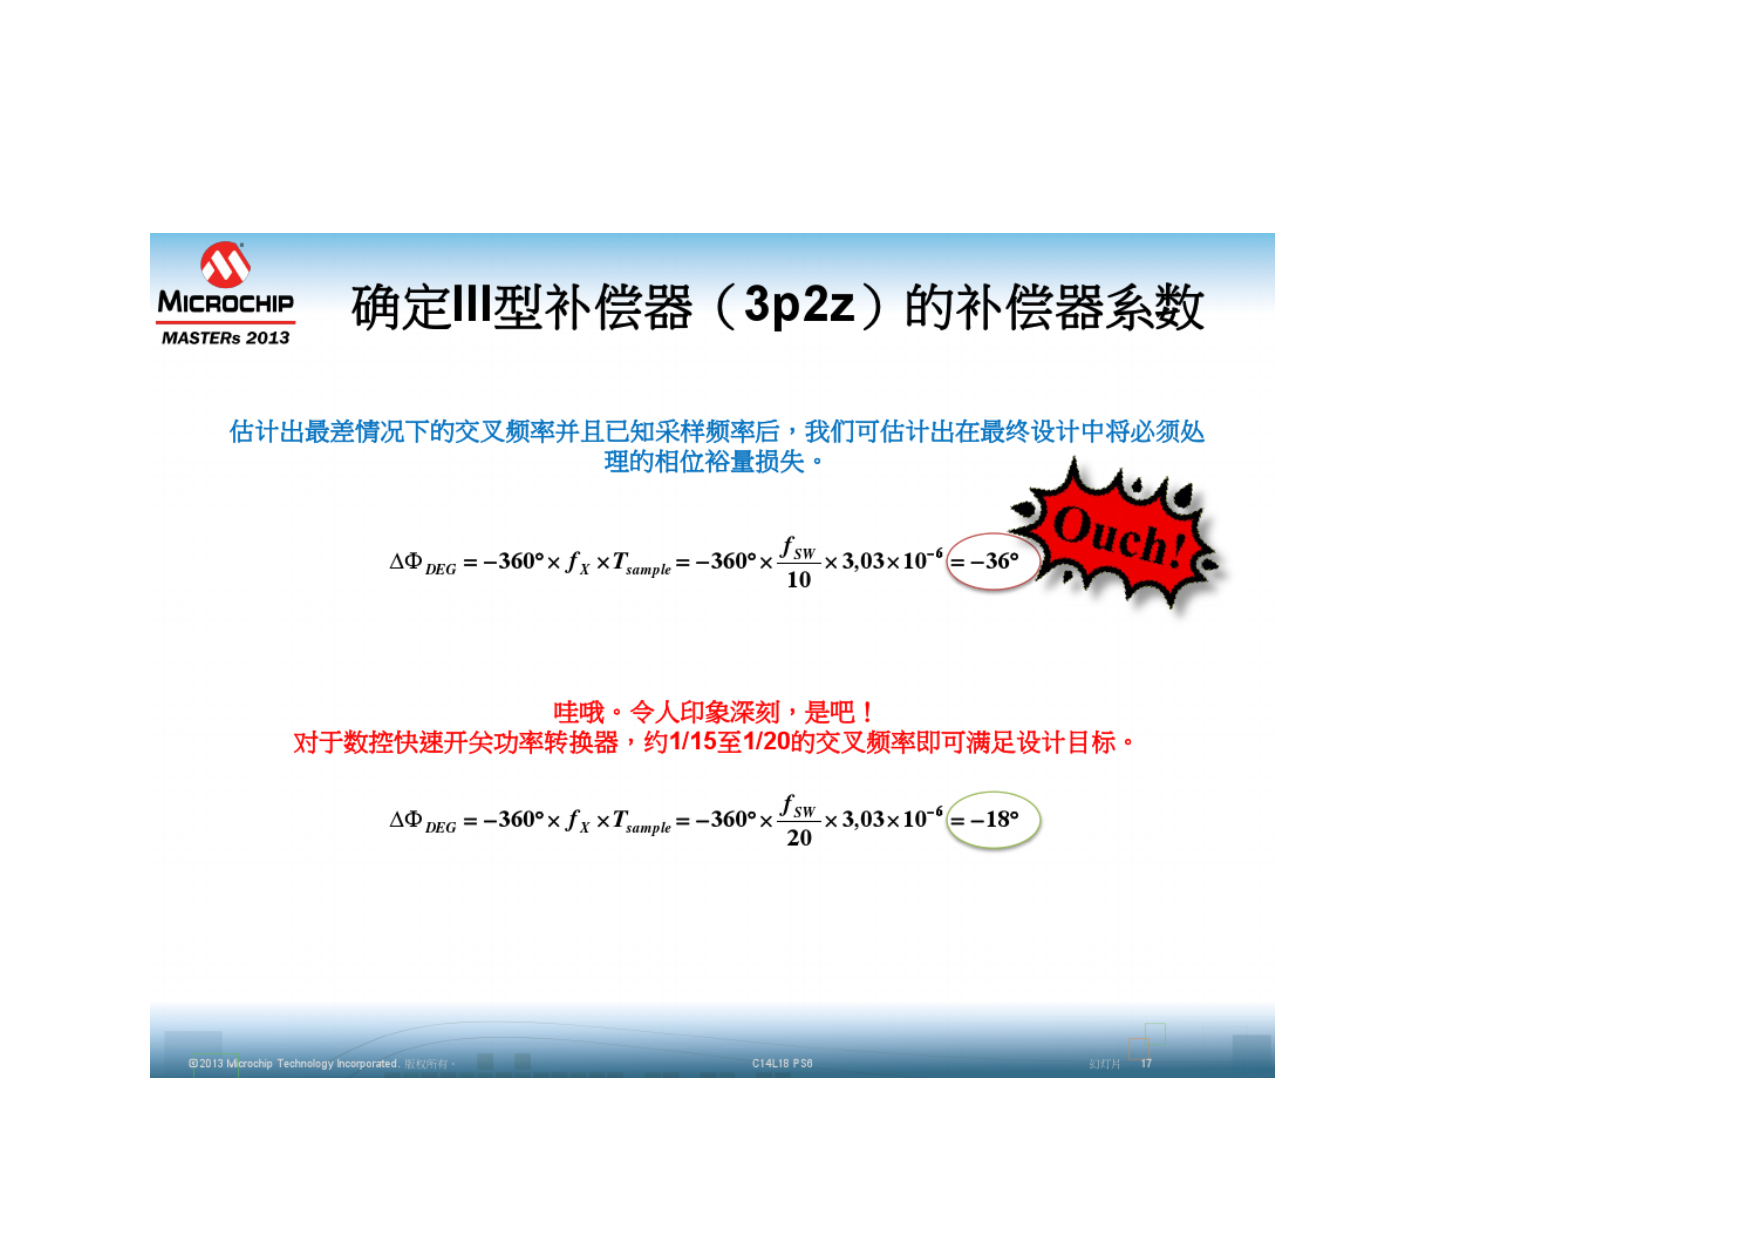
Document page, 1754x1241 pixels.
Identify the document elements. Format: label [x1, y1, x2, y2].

picture [150, 233, 1275, 1078]
